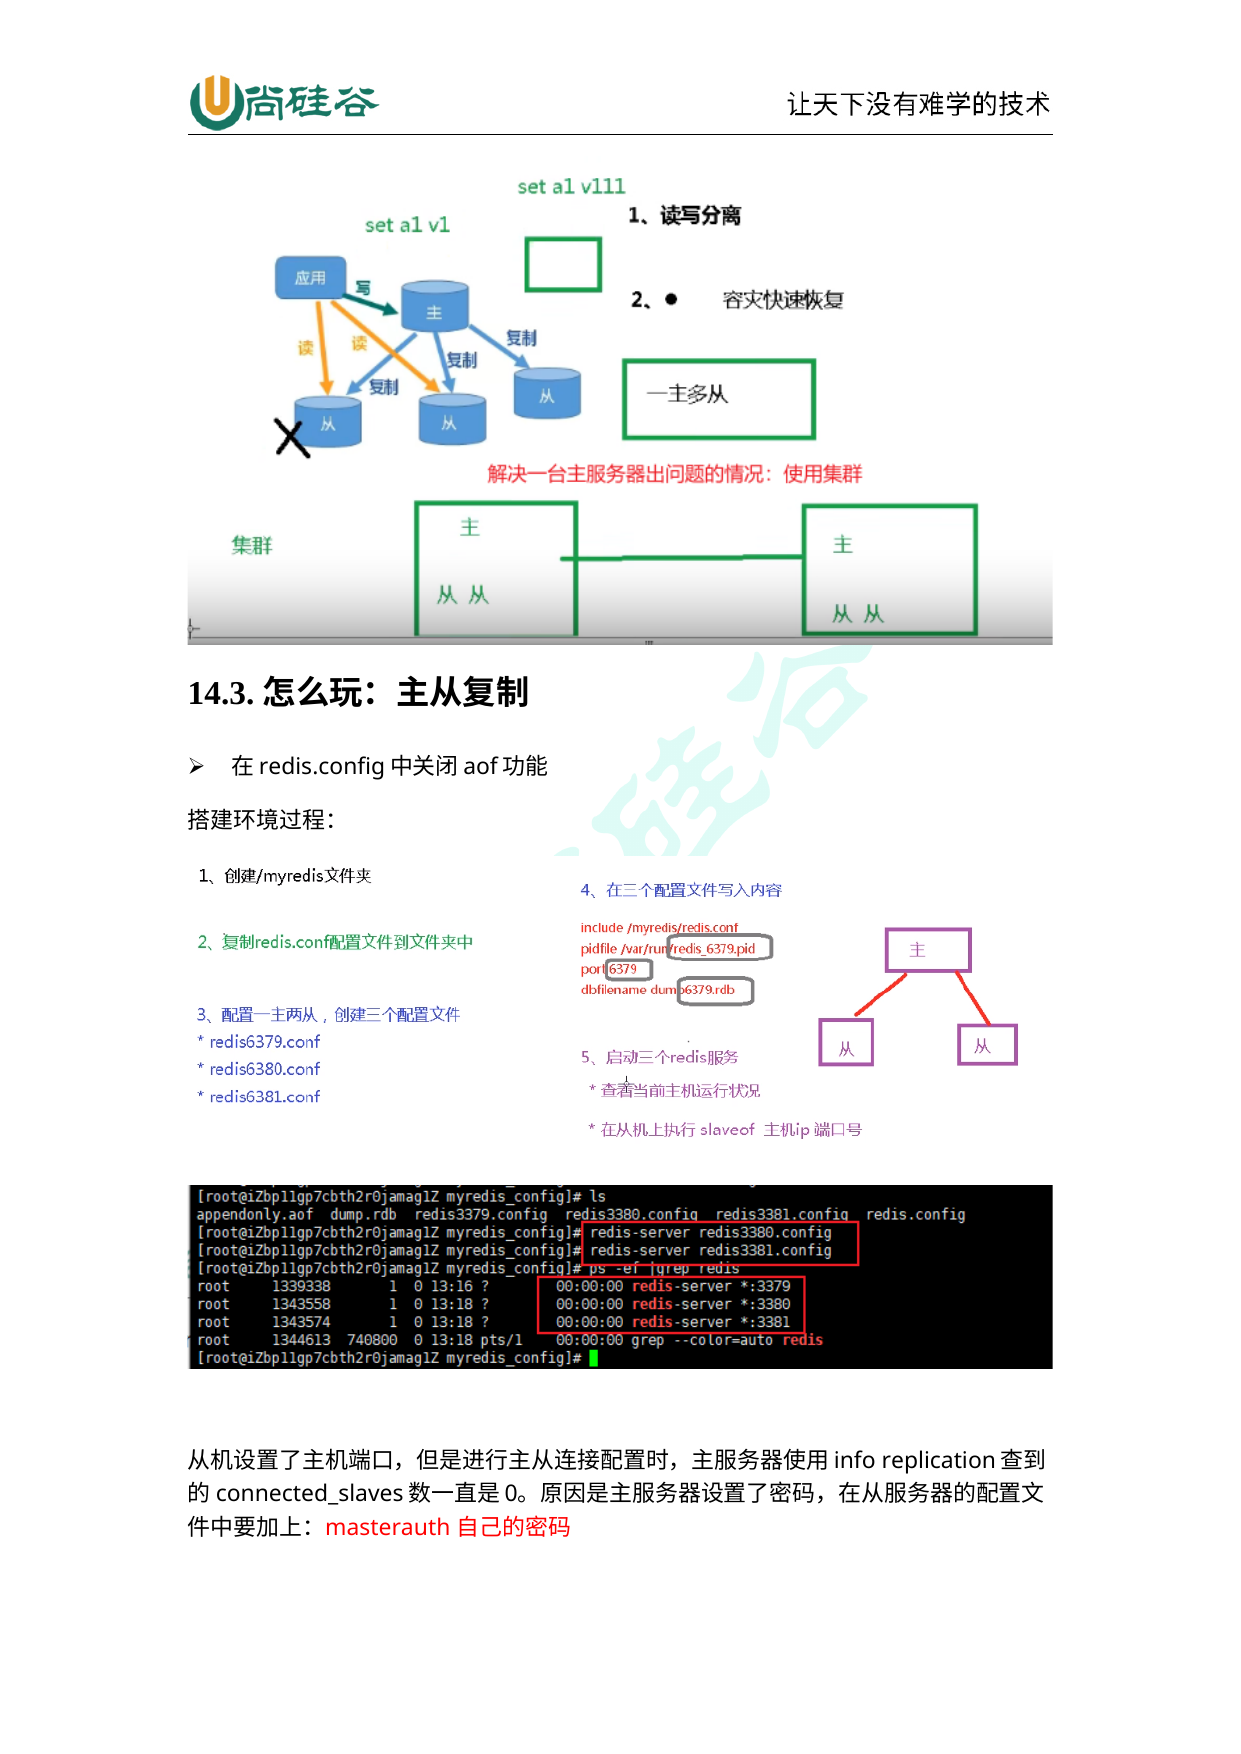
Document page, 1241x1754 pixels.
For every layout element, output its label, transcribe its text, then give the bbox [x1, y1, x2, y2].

picture [187, 856, 1053, 1165]
list 在redis.config中关闭aof功能 [187, 748, 1053, 781]
picture [187, 73, 1053, 132]
text 搭建环境过程： [187, 802, 1053, 835]
list 怎么玩：主从复制 [187, 665, 1053, 714]
picture [187, 1185, 1053, 1369]
picture [187, 156, 1053, 645]
text 从机设置了主机端口，但是进行主从连接配置时，主服务器使用info replication查到的 connected_slaves数一直是0。原因是主服务器设置了密码，在从服务器的配置文件中要加上：masterauth 自己的密码​​ [187, 1442, 1053, 1542]
